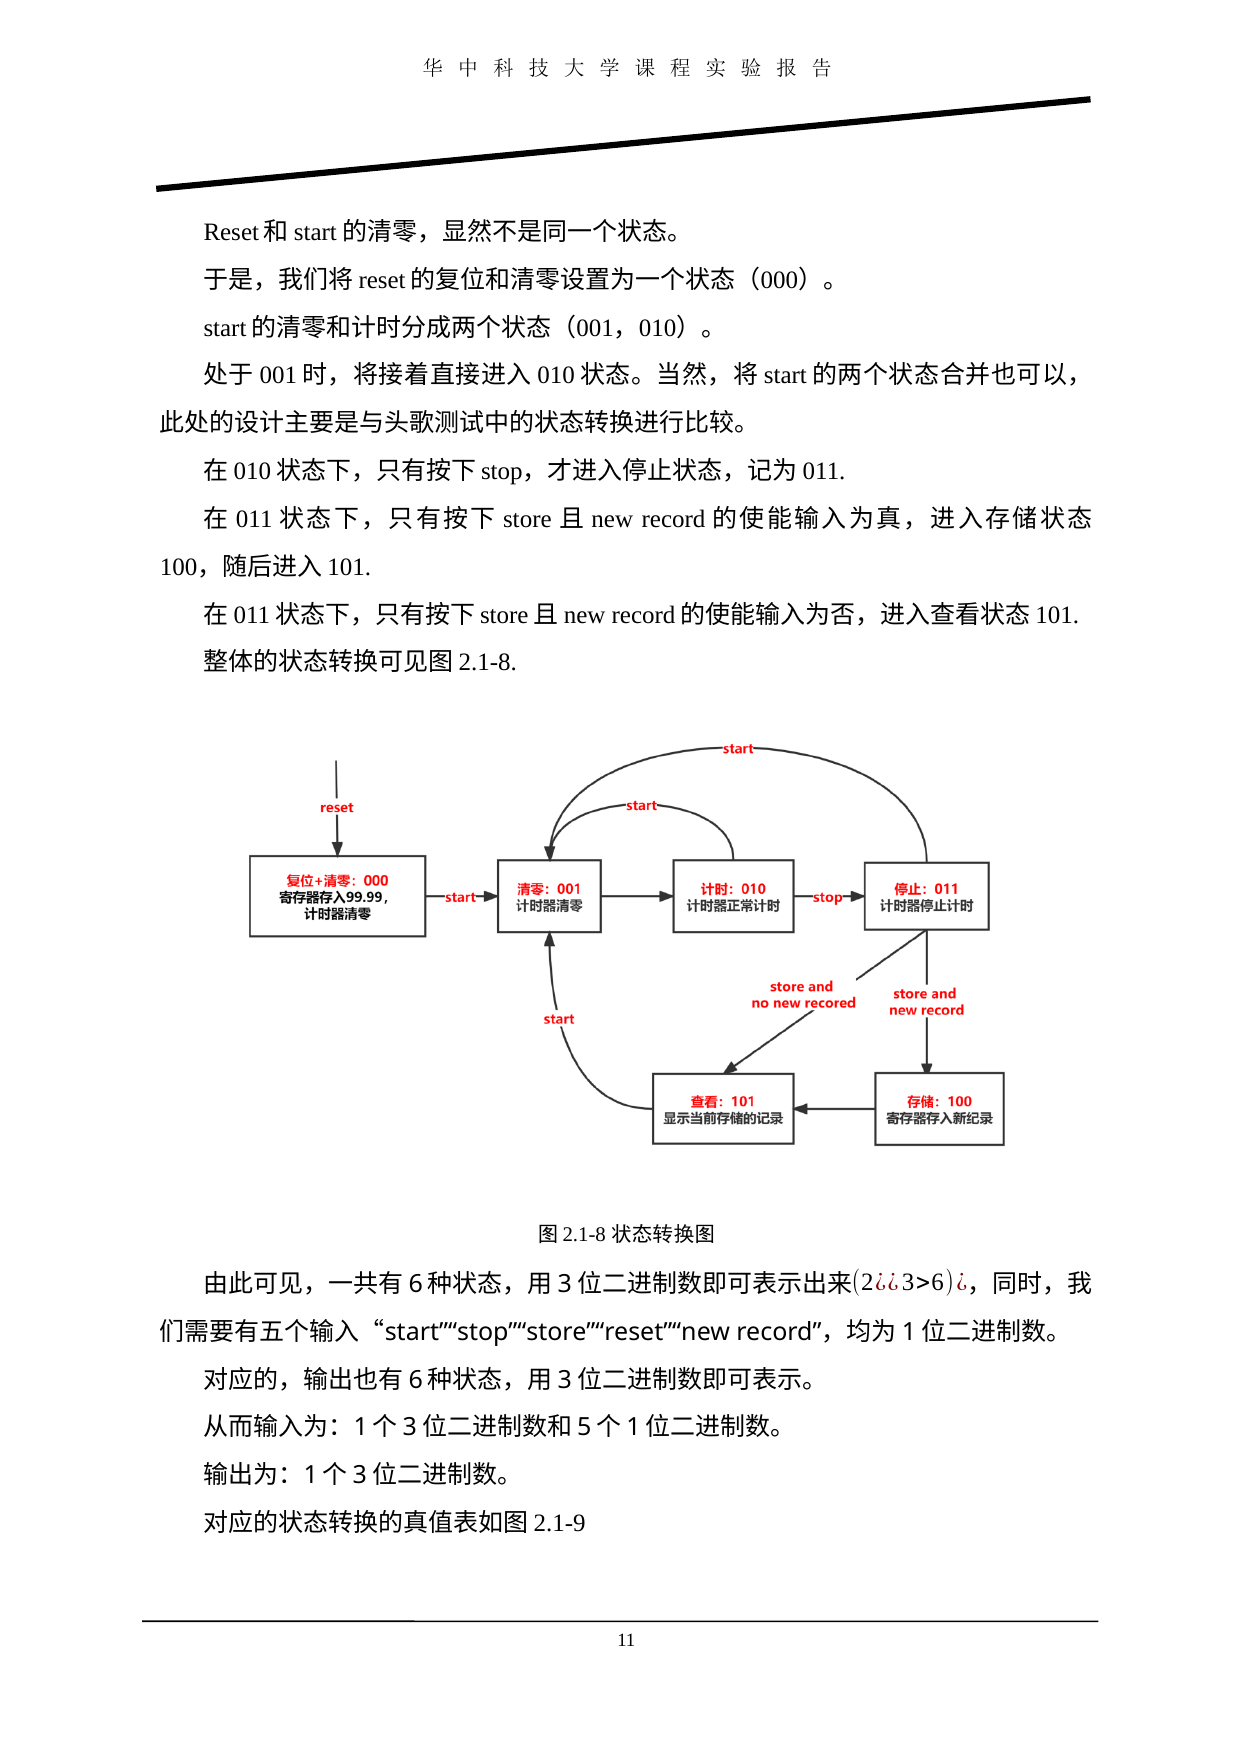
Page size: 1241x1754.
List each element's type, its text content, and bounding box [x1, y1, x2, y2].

text 图2.1-8 状态转换图 [159, 1210, 1093, 1258]
text 处于001时，将接着直接进入010状态。当然，将start的两个状态合并也可以，此处的设计主要是与头歌测试中的状态转换进行比较。 [159, 349, 1093, 445]
text 对应的状态转换的真值表如图2.1-9 [159, 1497, 1093, 1544]
text 在011状态下，只有按下store且new record的使能输入为否，进入查看状态101. [159, 588, 1093, 636]
text 由此可见，一共有6种状态，用3位二进制数即可表示出来，同时，我们需要有五个输入“start”“stop”“store”“reset”“new record”，均为1位二进制数。 [159, 1258, 1093, 1353]
text 输出为：1个3位二进制数。 [159, 1449, 1093, 1497]
text 从而输入为：1个3位二进制数和5个1位二进制数。 [159, 1401, 1093, 1449]
text Reset和start的清零，显然不是同一个状态。 [159, 206, 1093, 254]
text 在010状态下，只有按下stop，才进入停止状态，记为011. [159, 445, 1093, 493]
text 在011状态下，只有按下store且new record的使能输入为真，进入存储状态100，随后进入101. [159, 493, 1093, 588]
text 对应的，输出也有6种状态，用3位二进制数即可表示。 [159, 1353, 1093, 1401]
text 于是，我们将reset的复位和清零设置为一个状态（000）。 [159, 254, 1093, 301]
picture [224, 683, 1029, 1170]
text start的清零和计时分成两个状态（001，010）。 [159, 301, 1093, 349]
text 整体的状态转换可见图2.1-8. [159, 636, 1093, 684]
